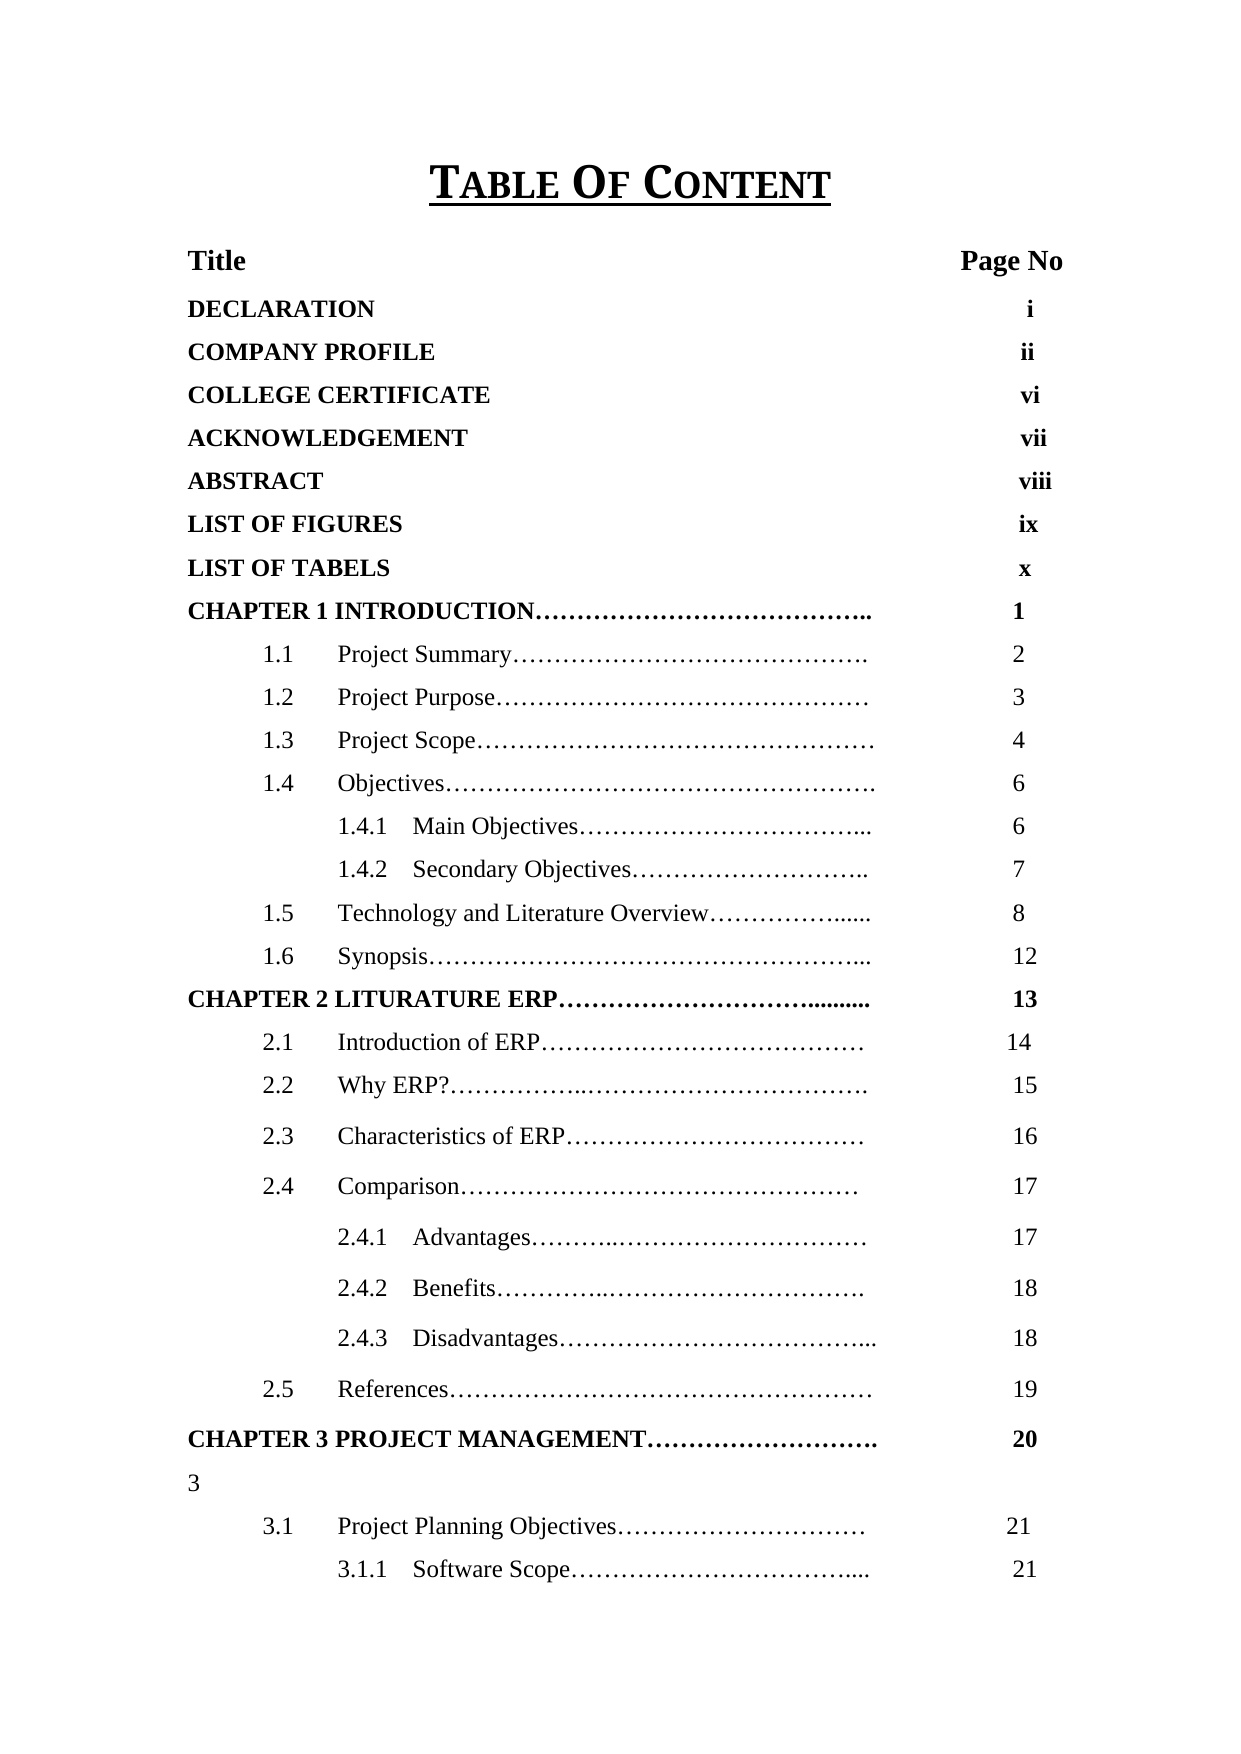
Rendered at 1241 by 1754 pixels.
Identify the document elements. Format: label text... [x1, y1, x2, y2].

list Characteristics of ERP……………………………… 16 [262, 1121, 1090, 1149]
text LIST OF TABELS x [187, 553, 1090, 581]
text 1.2 Project Purpose……………………………………… 3 1.3 Project Scope………………………………………… 4 [187, 682, 1090, 754]
text 1.4.1 Main Objectives……………………………... 6 [187, 811, 1090, 840]
text COLLEGE CERTIFICATE vi [187, 380, 1090, 409]
list Benefits…………..…………………………. 18 [337, 1273, 1090, 1301]
list Why ERP?……………..……………………………. 15 [262, 1070, 1090, 1099]
text 1.4.2 Secondary Objectives……………………….. 7 [187, 854, 1090, 883]
text 1.1 Project Summary……………………………………. 2 [187, 639, 1090, 668]
text Table Of Content [187, 150, 1090, 212]
list Project Planning Objectives………………………… 21 [262, 1511, 1090, 1539]
list Comparison………………………………………… 17 [262, 1171, 1090, 1200]
text ACKNOWLEDGEMENT vii [187, 423, 1090, 452]
text ABSTRACT viii [187, 466, 1090, 495]
text DECLARATION i [187, 294, 1090, 323]
text LIST OF FIGURES ix [187, 509, 1090, 538]
text CHAPTER 1 INTRODUCTION………………………………….. 1 [187, 596, 1090, 624]
text CHAPTER 2 LITURATURE ERP………………………….......... 13 [187, 984, 1090, 1013]
list Software Scope…………………………….... 21 [337, 1554, 1090, 1583]
list References…………………………………………… 19 [262, 1374, 1090, 1403]
text 1.5 Technology and Literature Overview……………...... 8 [187, 898, 1090, 926]
text CHAPTER 3 PROJECT MANAGEMENT………………………. 20 [187, 1424, 1090, 1453]
text 1.6 Synopsis……………………………………………... 12 [187, 941, 1090, 969]
text 1.4 Objectives……………………………………………. 6 [187, 768, 1090, 797]
text COMPANY PROFILE ii [187, 337, 1090, 366]
list Disadvantages………………………………... 18 [337, 1323, 1090, 1352]
text Title Page No [187, 243, 1090, 277]
list Advantages………..………………………… 17 [337, 1222, 1090, 1251]
list Introduction of ERP………………………………… 14 [262, 1027, 1090, 1056]
